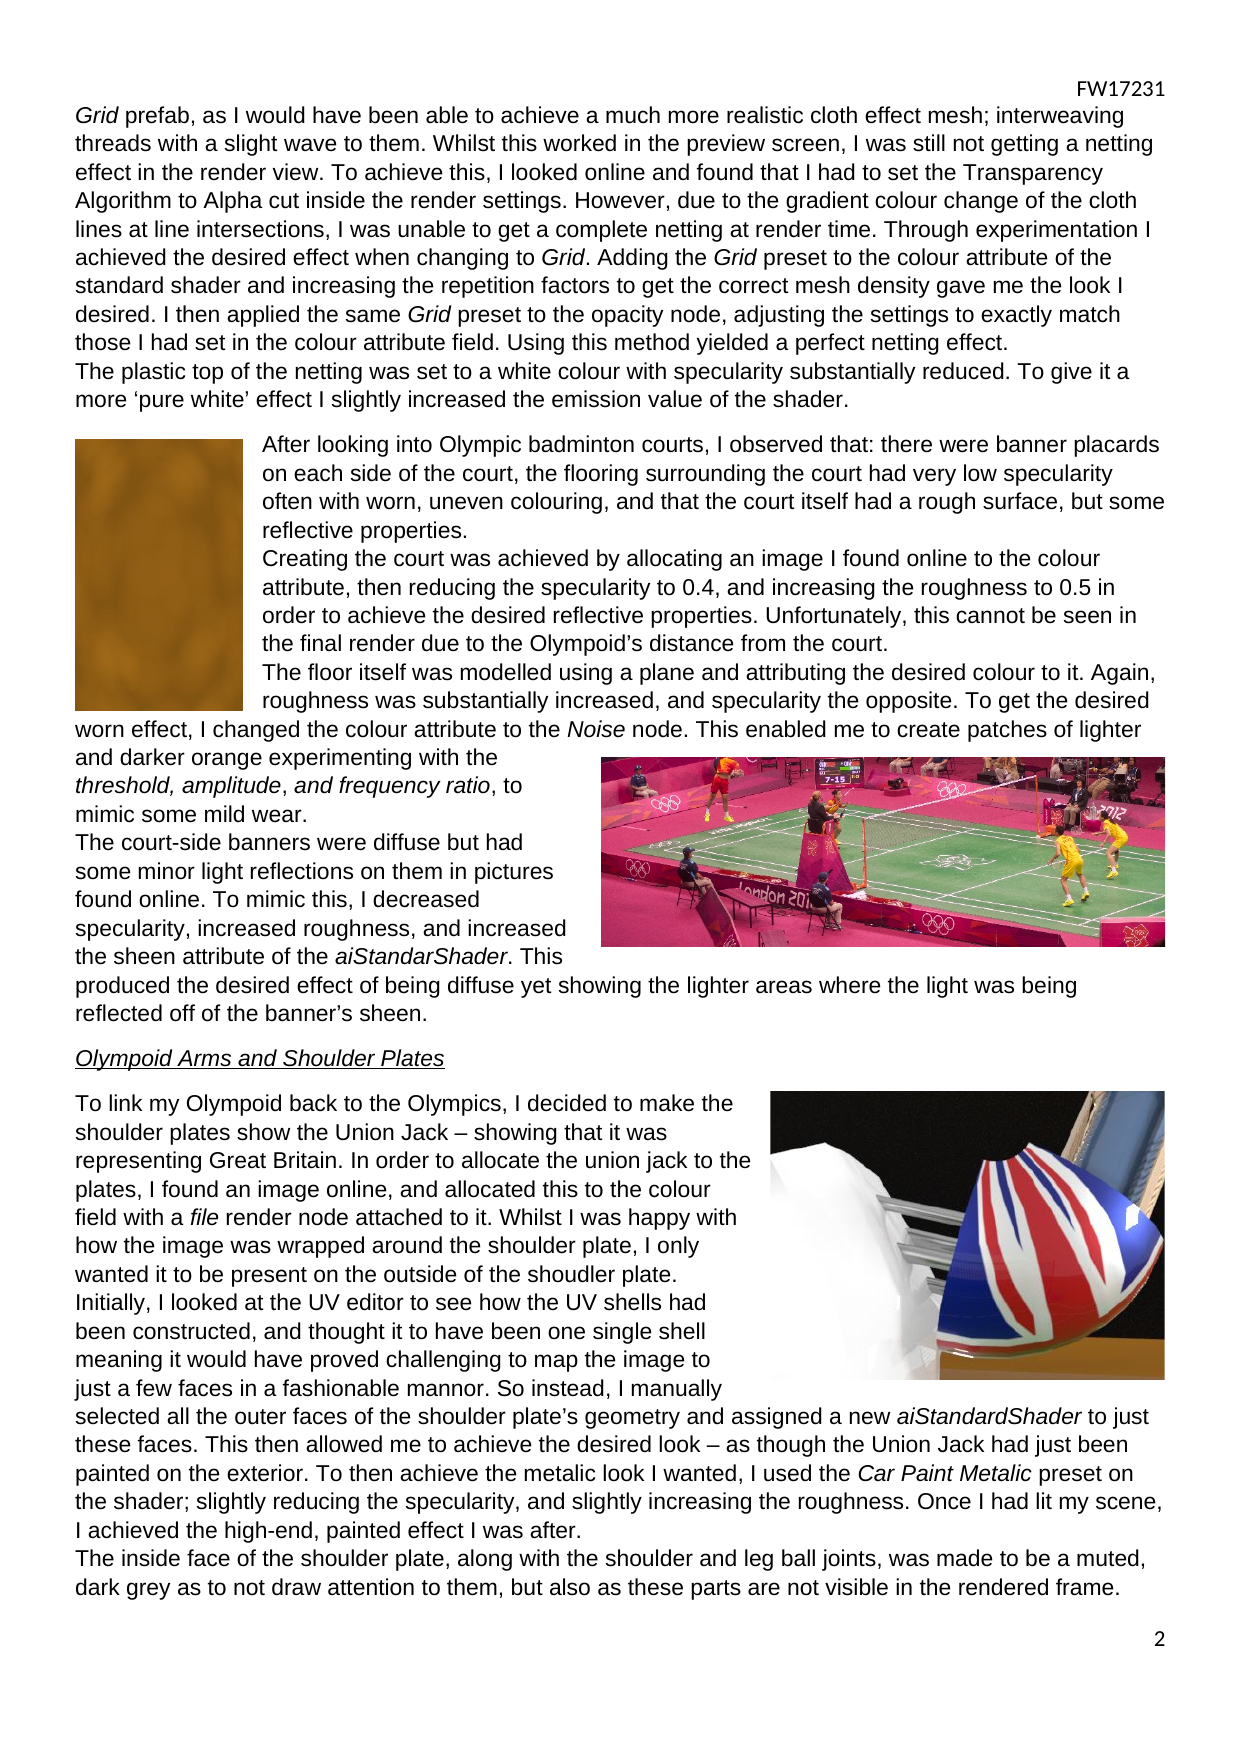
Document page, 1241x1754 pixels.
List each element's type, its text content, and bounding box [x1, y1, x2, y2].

picture [601, 757, 1166, 947]
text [75, 102, 1165, 412]
picture [75, 439, 243, 711]
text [75, 1090, 1165, 1600]
picture [770, 1091, 1165, 1380]
text Olympoid Arms and Shoulder Plates [75, 1045, 1165, 1071]
text After looking into Olympic badminton courts, I observed that: there were banner placards on each side of the court, the flooring surrounding the court had very low specularity often with worn, uneven colouring, and that the court itself had a rough surface, but some reflective properties. Creating the court was achieved by allocating an image I found online to the colour attribute, then reducing the specularity to 0.4, and increasing the roughness to 0.5 in order to achieve the desired reflective properties. Unfortunately, this cannot be seen in the final render due to the Olympoid’s distance from the court. The floor itself was modelled using a plane and attributing the desired colour to it. Again, roughness was substantially increased, and specularity the opposite. To get the desired worn effect, I changed the colour attribute to the Noise node. This enabled me to create patches of lighter and darker orange experimenting with the threshold, amplitude, and frequency ratio, to mimic some mild wear. The court-side banners were diffuse but had some minor light reflections on them in pictures found online. To mimic this, I decreased specularity, increased roughness, and increased the sheen attribute of the aiStandarShader. This produced the desired effect of being diffuse yet showing the lighter areas where the light was being reflected off of the banner’s sheen. [75, 431, 1165, 1026]
